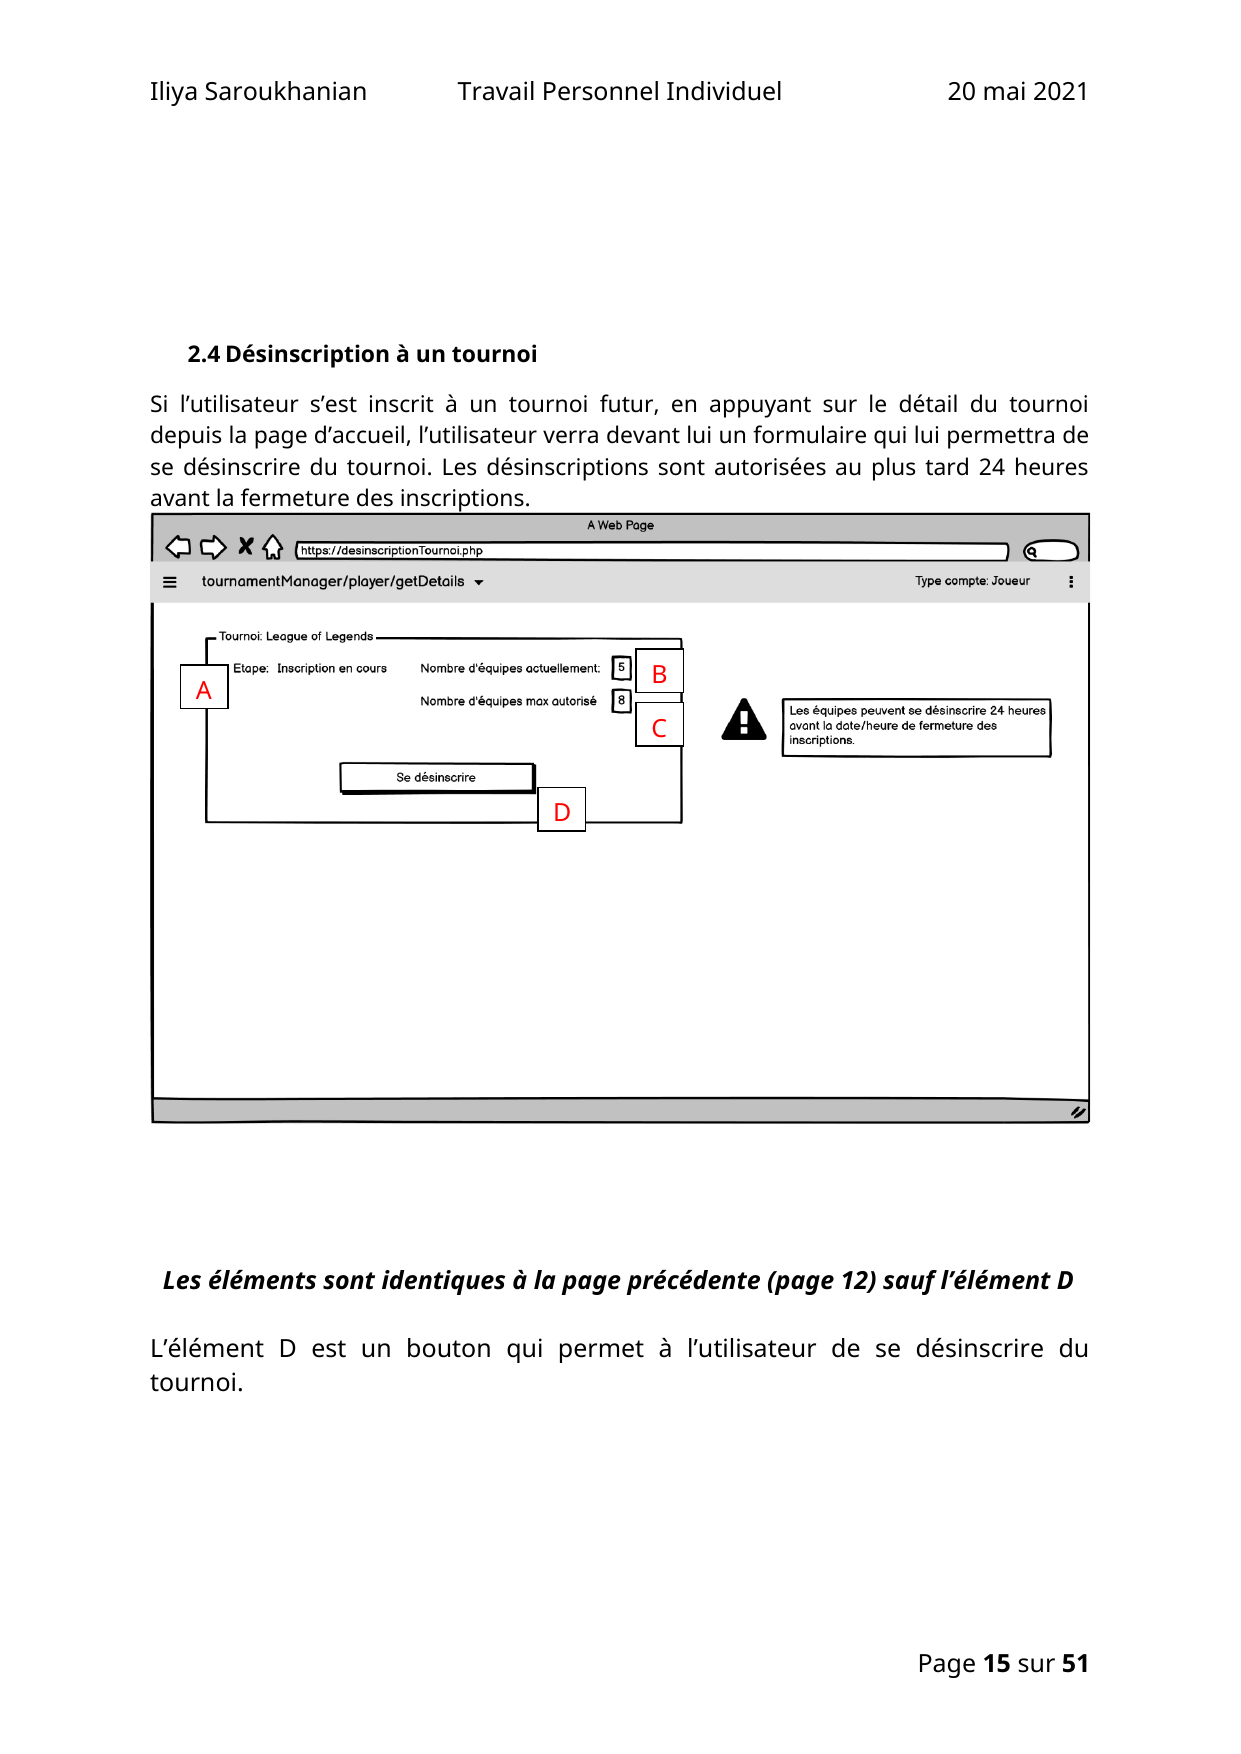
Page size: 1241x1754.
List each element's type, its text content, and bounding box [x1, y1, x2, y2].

picture [150, 512, 1091, 1124]
text Les éléments sont identiques à la page précédente (page 12) sauf l’élément D [150, 1262, 1090, 1296]
text L’élément D est un bouton qui permet à l’utilisateur de se désinscrire du tournoi. [150, 1330, 1090, 1398]
text Si l’utilisateur s’est inscrit à un tournoi futur, en appuyant sur le détail du tournoi depuis la page d’accueil, l’utilisateur verra devant lui un formulaire qui lui permettra de se désinscrire du tournoi. Les désinscriptions sont autorisées au plus tard 24 heures avant la fermeture des inscriptions. [150, 388, 1090, 513]
list Désinscription à un tournoi [187, 337, 1090, 369]
